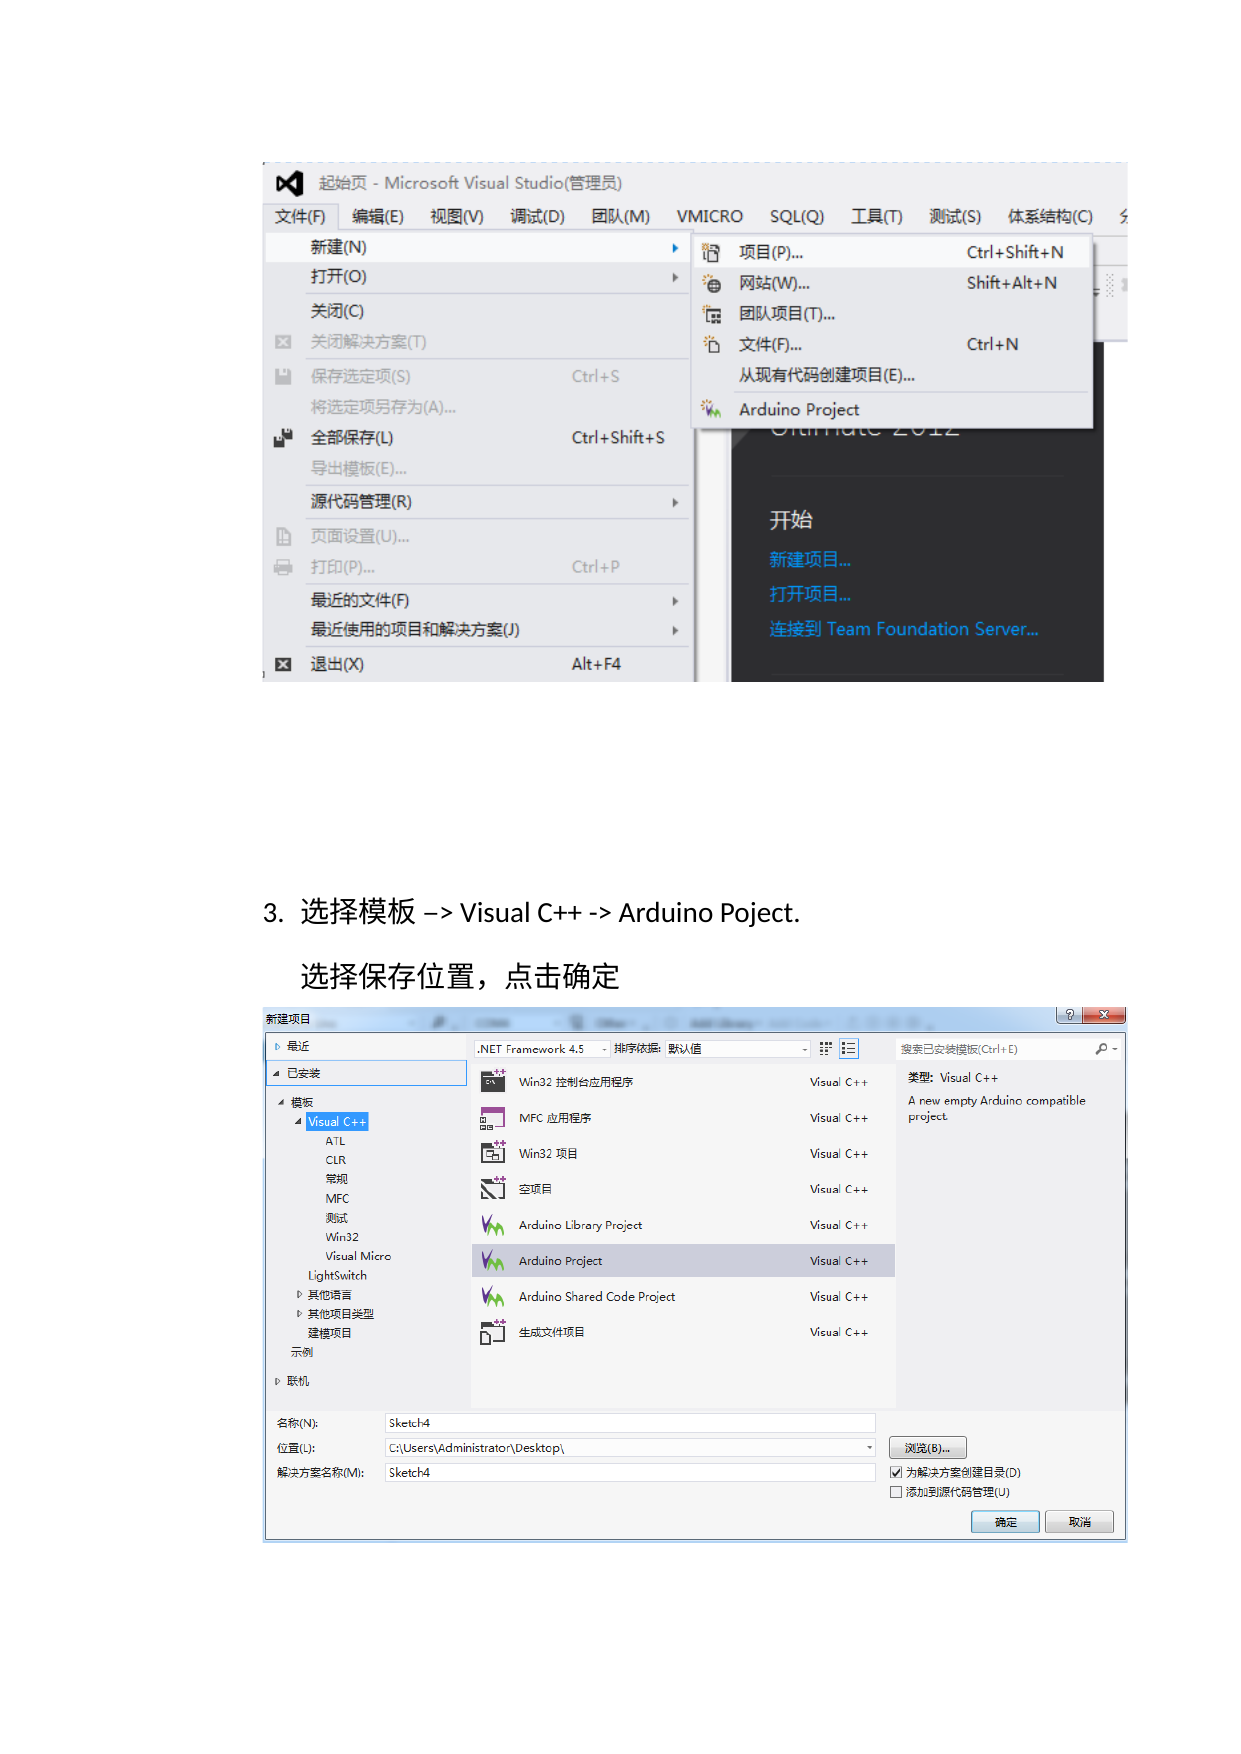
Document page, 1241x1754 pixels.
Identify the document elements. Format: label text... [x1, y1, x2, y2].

picture [262, 162, 1128, 682]
list 选择保存位置，点击确定 [300, 942, 1053, 1007]
list 选择模板 –> Visual C++ -> Arduino Poject. [262, 877, 1053, 942]
picture [262, 1007, 1128, 1543]
